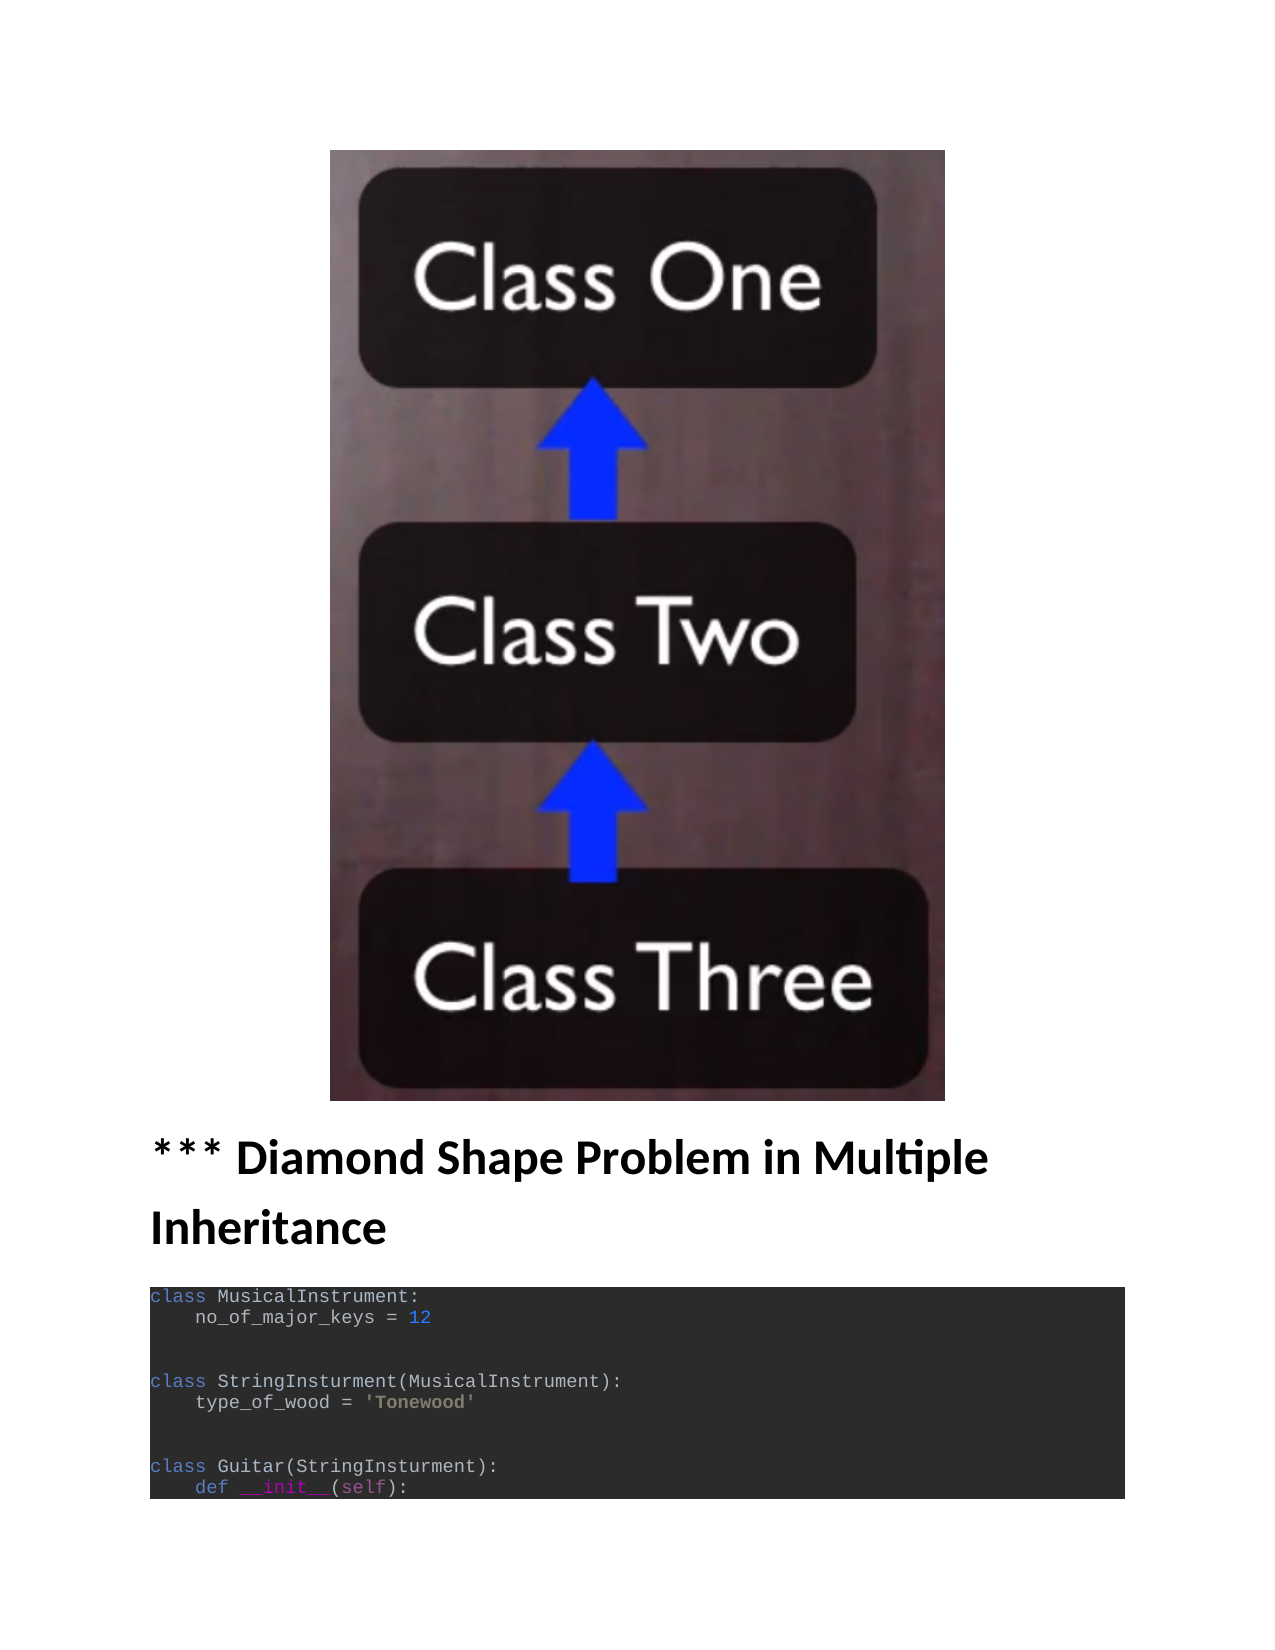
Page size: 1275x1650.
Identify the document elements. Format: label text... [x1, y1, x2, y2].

text *** Diamond Shape Problem in Multiple Inheritance [150, 1126, 1125, 1257]
picture [330, 150, 945, 1101]
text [150, 1287, 1125, 1499]
